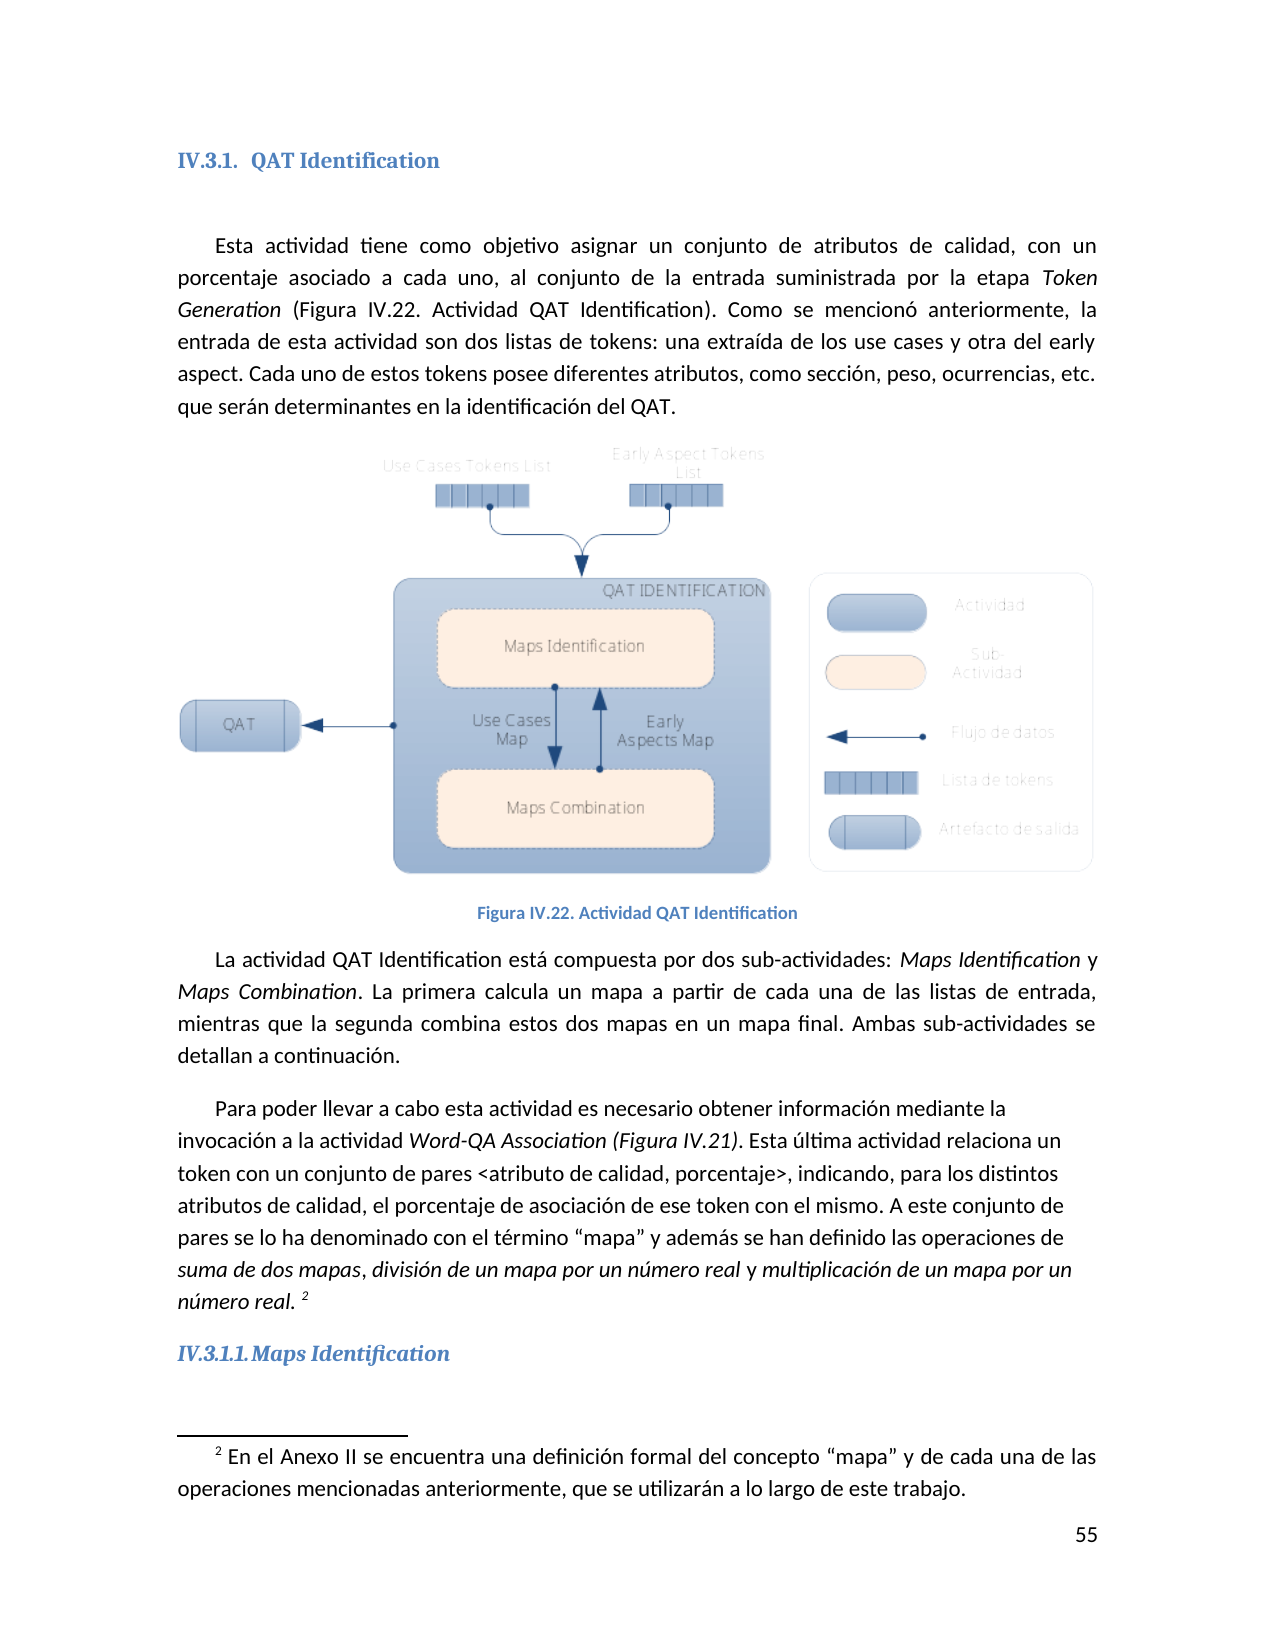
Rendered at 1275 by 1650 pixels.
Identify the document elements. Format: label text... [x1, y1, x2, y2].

subtitle QAT Identification [177, 148, 1098, 174]
subtitle Maps Identification [177, 1341, 1098, 1367]
text Esta actividad tiene como objetivo asignar un conjunto de atributos de calidad, con un porcentaje asociado a cada uno, al conjunto de la entrada suministrada por la etapa Token Generation (Figura IV.6). Como se mencionó anteriormente, la entrada de esta actividad son dos listas de tokens: una extraída de los use cases y otra del early aspect. Cada uno de estos tokens posee diferentes atributos, como sección, peso, ocurrencias, etc. que serán determinantes en la identificación del QAT. [177, 231, 1098, 420]
text Figura IV.6. Actividad QAT Identification [177, 901, 1098, 924]
text La actividad QAT Identification está compuesta por dos sub-actividades: Maps Identification y Maps Combination. La primera calcula un mapa a partir de cada una de las listas de entrada, mientras que la segunda combina estos dos mapas en un mapa final. Ambas sub-actividades se detallan a continuación. [177, 945, 1098, 1069]
